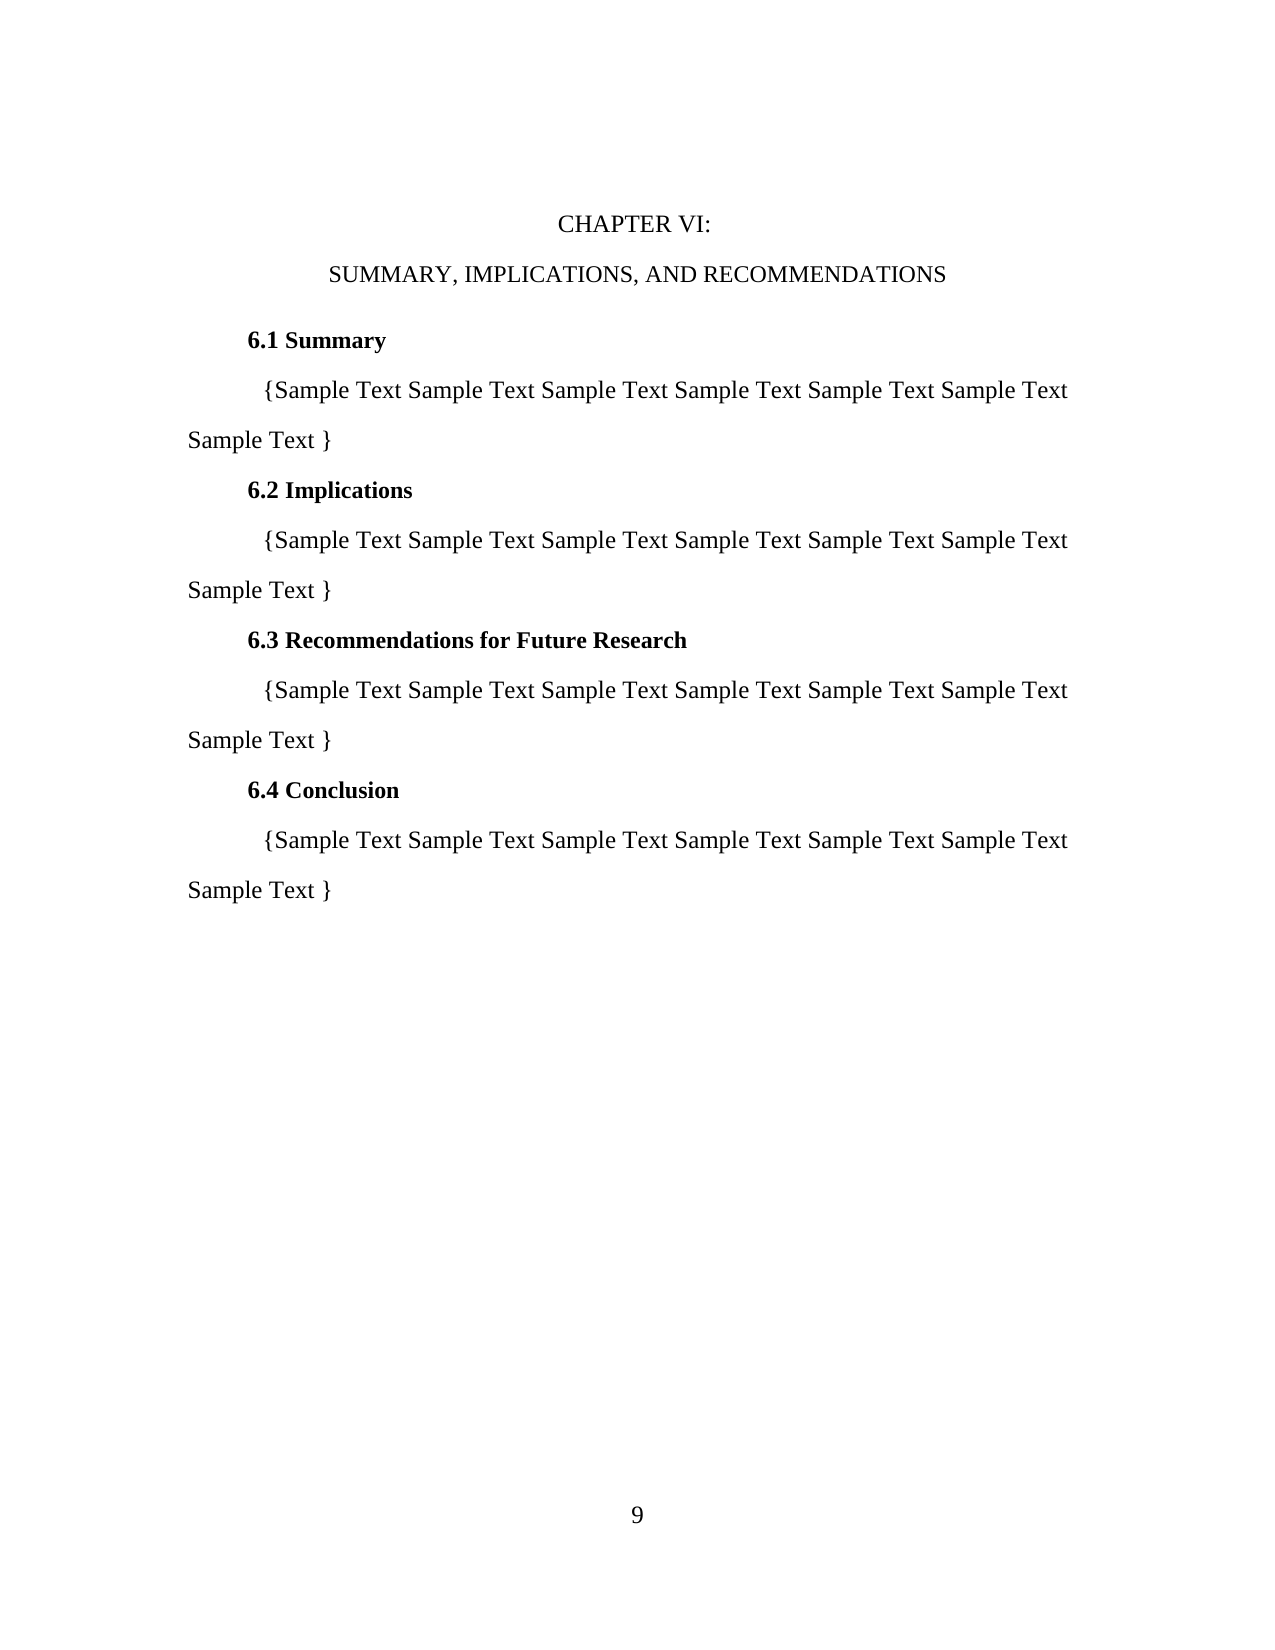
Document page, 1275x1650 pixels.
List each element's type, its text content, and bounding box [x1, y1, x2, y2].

subtitle 6.1 Summary [247, 304, 1087, 354]
subtitle 6.3 Recommendations for Future Research [247, 604, 1087, 654]
title Chapter VI: SUMMARY, IMPLICATIONS, AND RECOMMENDATIONS [187, 187, 1087, 287]
text {Sample Text Sample Text Sample Text Sample Text Sample Text Sample Text Sample Text } [187, 654, 1087, 754]
text {Sample Text Sample Text Sample Text Sample Text Sample Text Sample Text Sample Text } [187, 504, 1087, 604]
text {Sample Text Sample Text Sample Text Sample Text Sample Text Sample Text Sample Text } [187, 354, 1087, 454]
subtitle 6.4 Conclusion [247, 754, 1087, 804]
text {Sample Text Sample Text Sample Text Sample Text Sample Text Sample Text Sample Text } [187, 804, 1087, 904]
subtitle 6.2 Implications [247, 454, 1087, 504]
